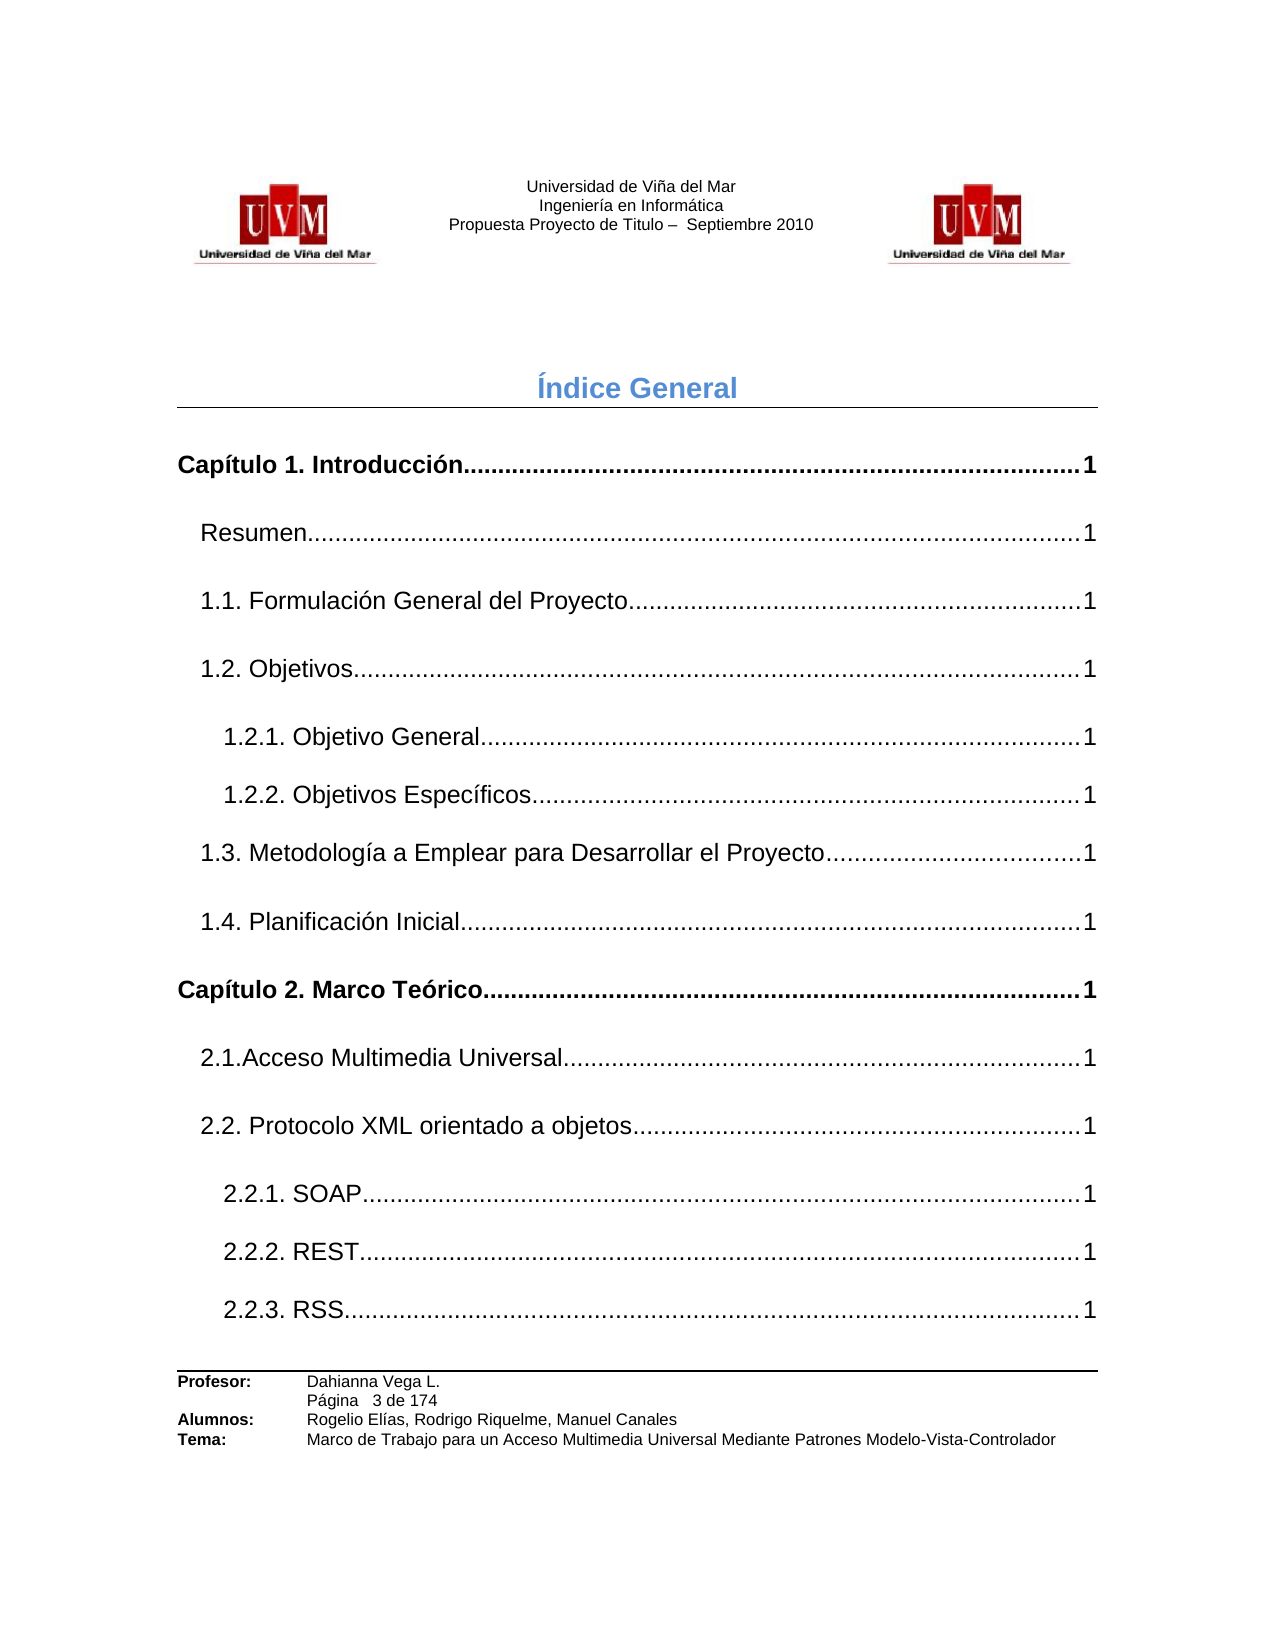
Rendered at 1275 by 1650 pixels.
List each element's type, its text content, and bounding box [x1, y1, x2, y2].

text 2.2.2. REST 1 [223, 1237, 1098, 1266]
picture [871, 176, 1084, 267]
text 1.2.1. Objetivo General 1 [223, 722, 1098, 751]
text 1.4. Planificación Inicial 1 [200, 906, 1098, 935]
text Capítulo 2. Marco Teórico 1 [177, 974, 1098, 1003]
text 2.2. Protocolo XML orientado a objetos 1 [200, 1111, 1098, 1139]
picture [177, 176, 390, 267]
text 1.3. Metodología a Emplear para Desarrollar el Proyecto 1 [200, 838, 1098, 867]
text Capítulo 1. Introducción 1 [177, 450, 1098, 478]
text 2.2.3. RSS 1 [223, 1295, 1098, 1324]
text Resumen 1 [200, 518, 1098, 547]
text 2.1.Acceso Multimedia Universal 1 [200, 1043, 1098, 1071]
text 1.2.2. Objetivos Específicos 1 [223, 780, 1098, 809]
text 1.1. Formulación General del Proyecto 1 [200, 586, 1098, 615]
text 2.2.1. SOAP 1 [223, 1179, 1098, 1208]
text 1.2. Objetivos 1 [200, 654, 1098, 683]
title Índice General [177, 371, 1098, 407]
